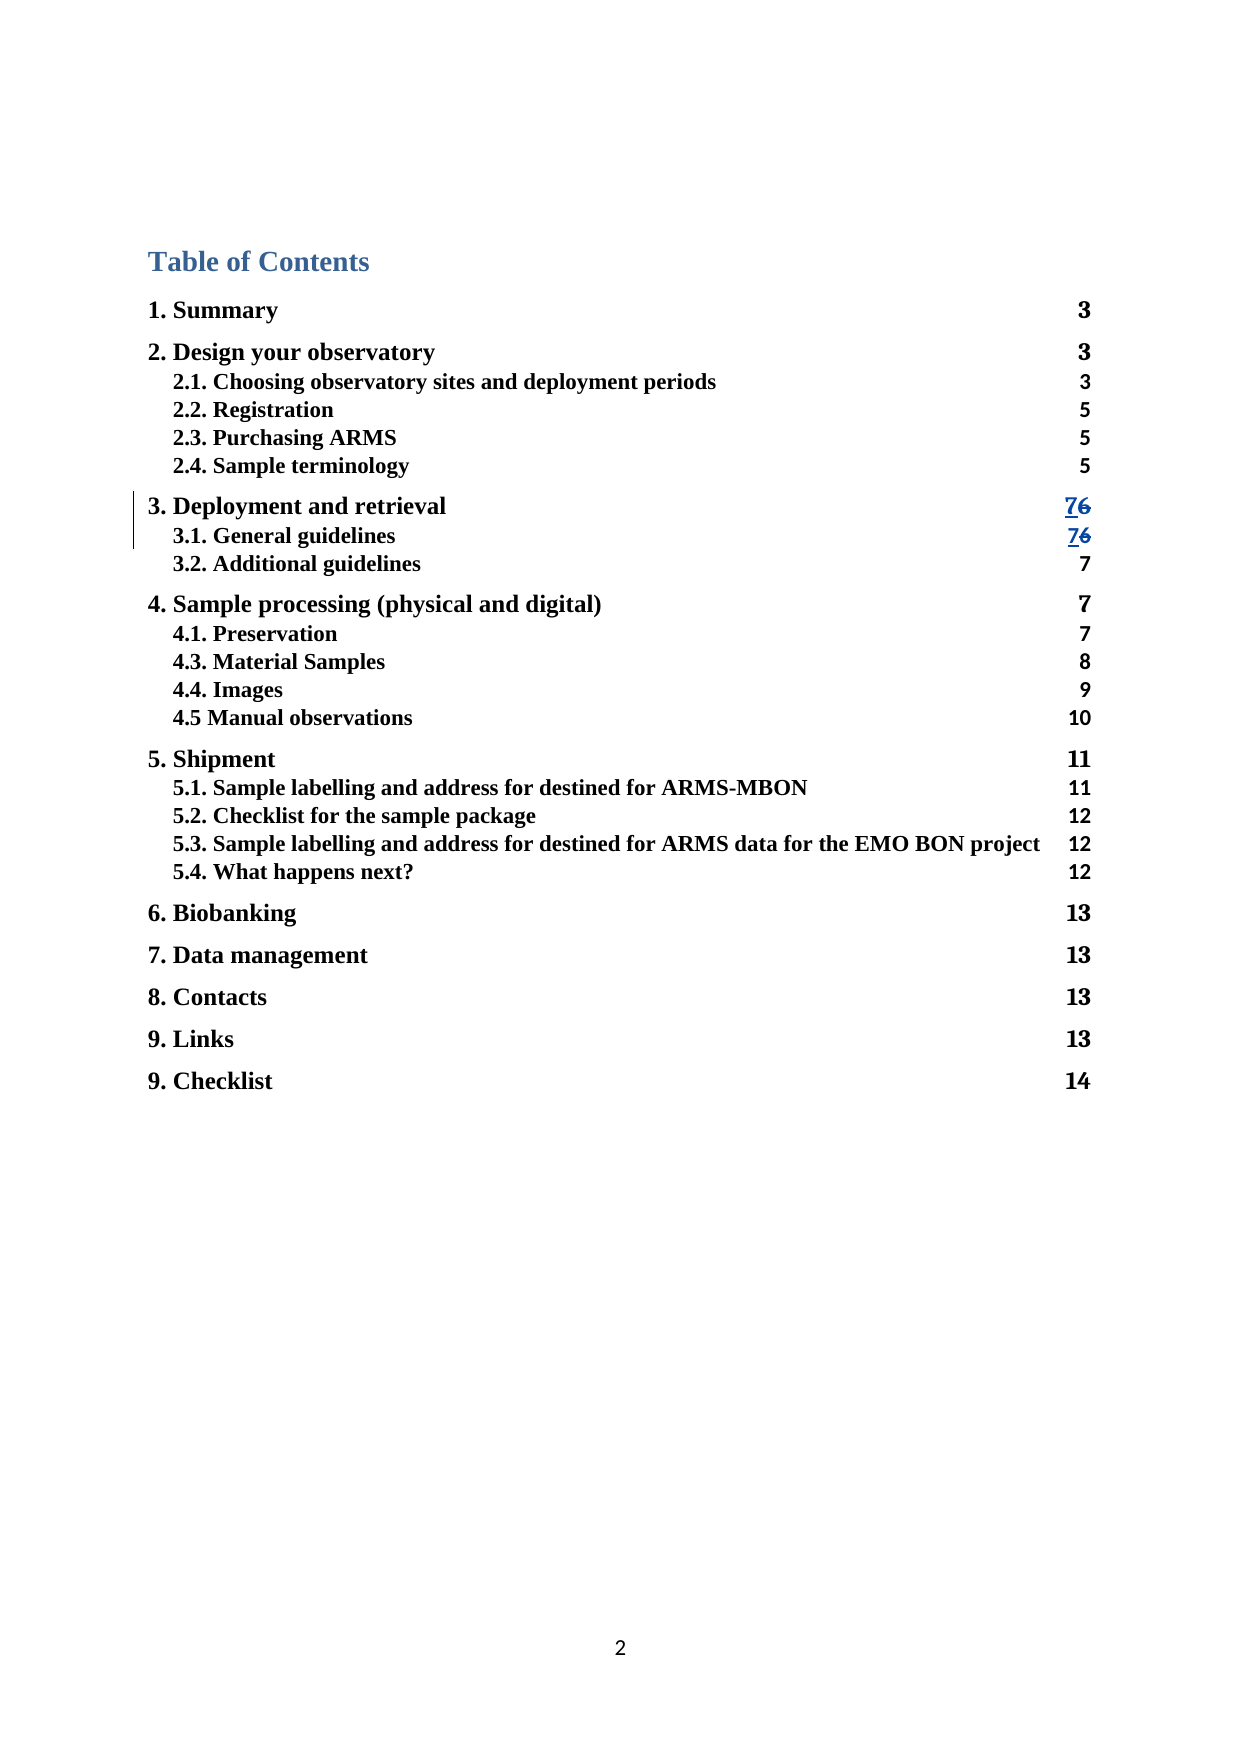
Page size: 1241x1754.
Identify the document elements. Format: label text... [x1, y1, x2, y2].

text Table of Contents [148, 244, 1092, 278]
